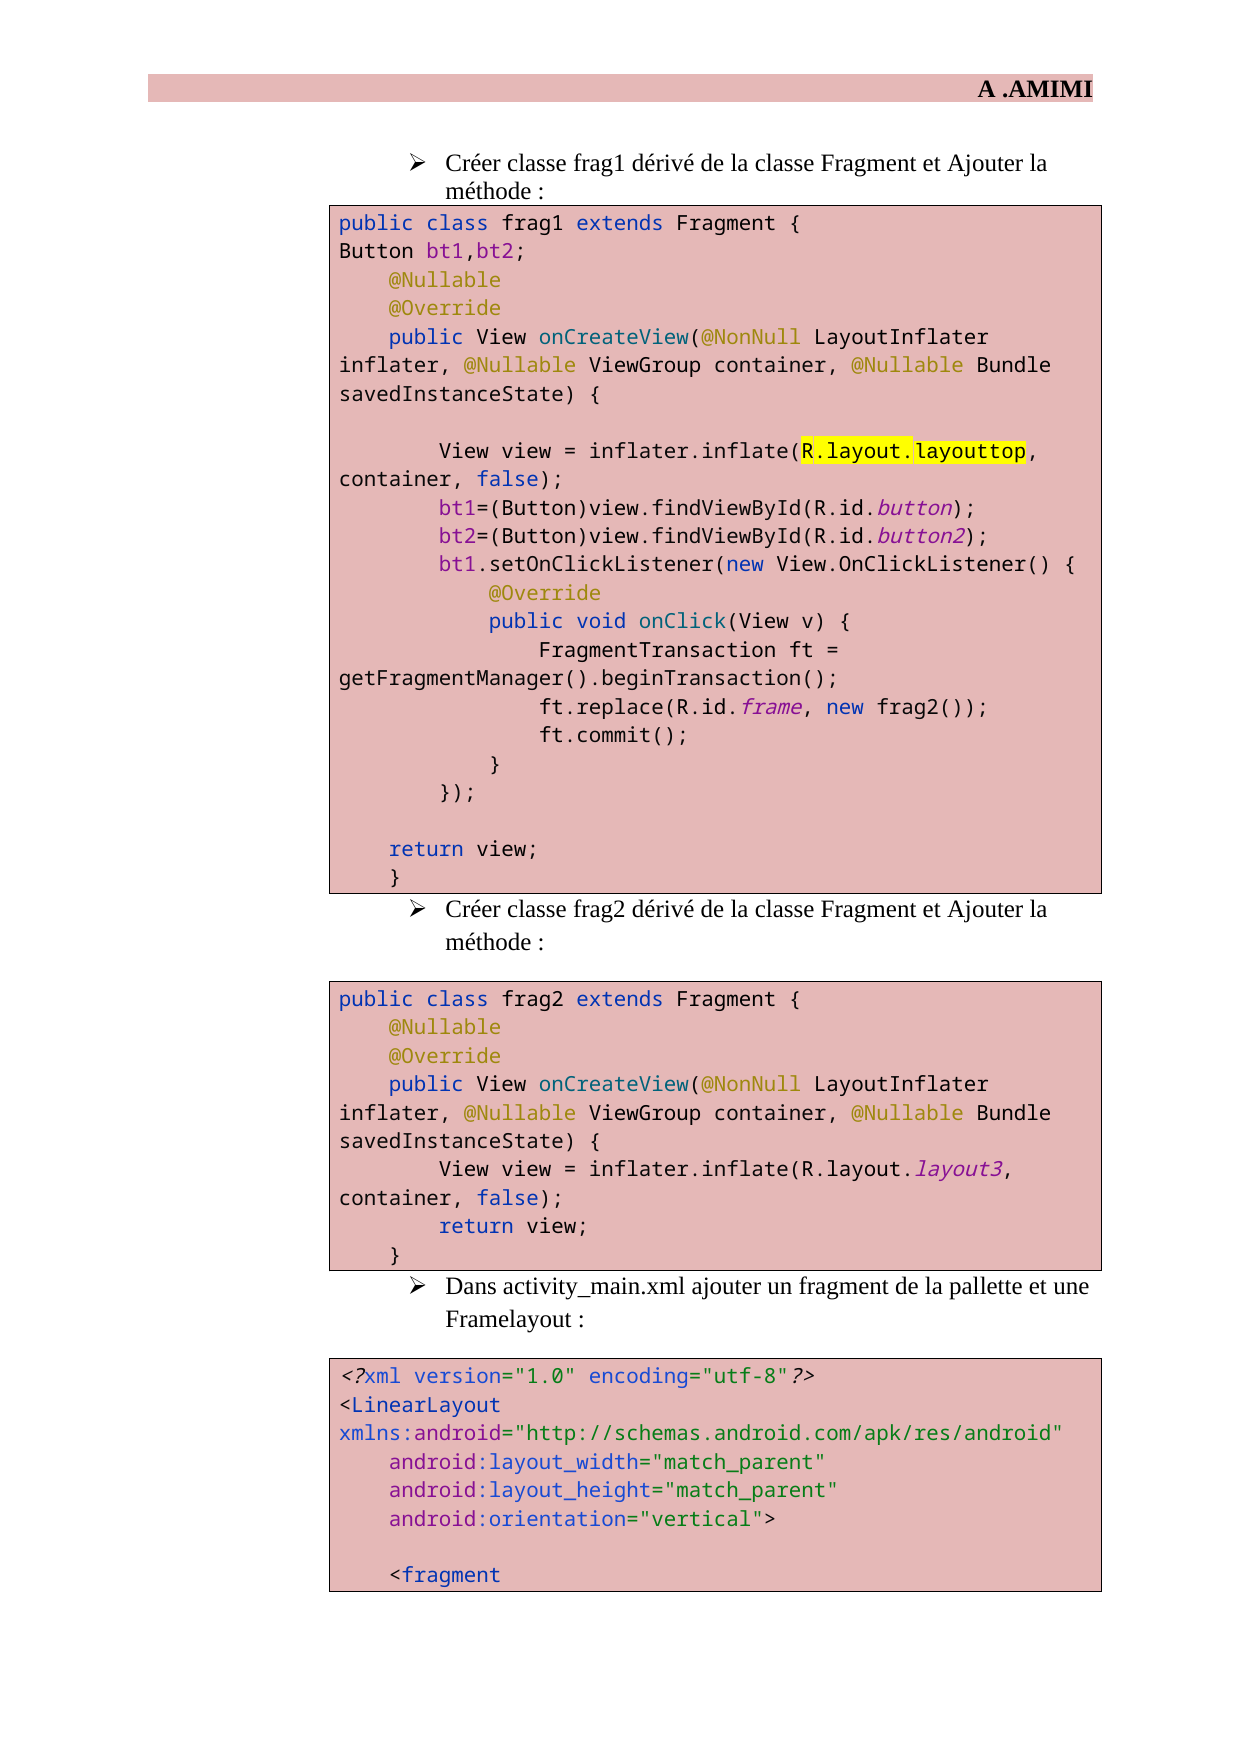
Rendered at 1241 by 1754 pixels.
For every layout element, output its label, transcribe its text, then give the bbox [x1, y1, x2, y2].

text public class frag1 extends Fragment { Button bt1,bt2; @Nullable @Override public View onCreateView(@NonNull LayoutInflater inflater, @Nullable ViewGroup container, @Nullable Bundle savedInstanceState) { View view = inflater.inflate(R.layout.layouttop, container, false); bt1=(Button)view.findViewById(R.id.button); bt2=(Button)view.findViewById(R.id.button2); bt1.setOnClickListener(new View.OnClickListener() { @Override public void onClick(View v) { FragmentTransaction ft = getFragmentManager().beginTransaction(); ft.replace(R.id.frame, new frag2()); ft.commit(); } }); return view; } [330, 206, 1101, 893]
list Créer classe frag1 dérivé de la classe Fragment et Ajouter la méthode : [408, 148, 1093, 205]
list Dans activity_main.xml ajouter un fragment de la pallette et une Framelayout : [408, 1271, 1093, 1333]
list Créer classe frag2 dérivé de la classe Fragment et Ajouter la méthode : [408, 894, 1093, 956]
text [330, 1359, 1101, 1591]
text public class frag2 extends Fragment { @Nullable @Override public View onCreateView(@NonNull LayoutInflater inflater, @Nullable ViewGroup container, @Nullable Bundle savedInstanceState) { View view = inflater.inflate(R.layout.layout3, container, false); return view; } [330, 982, 1101, 1270]
